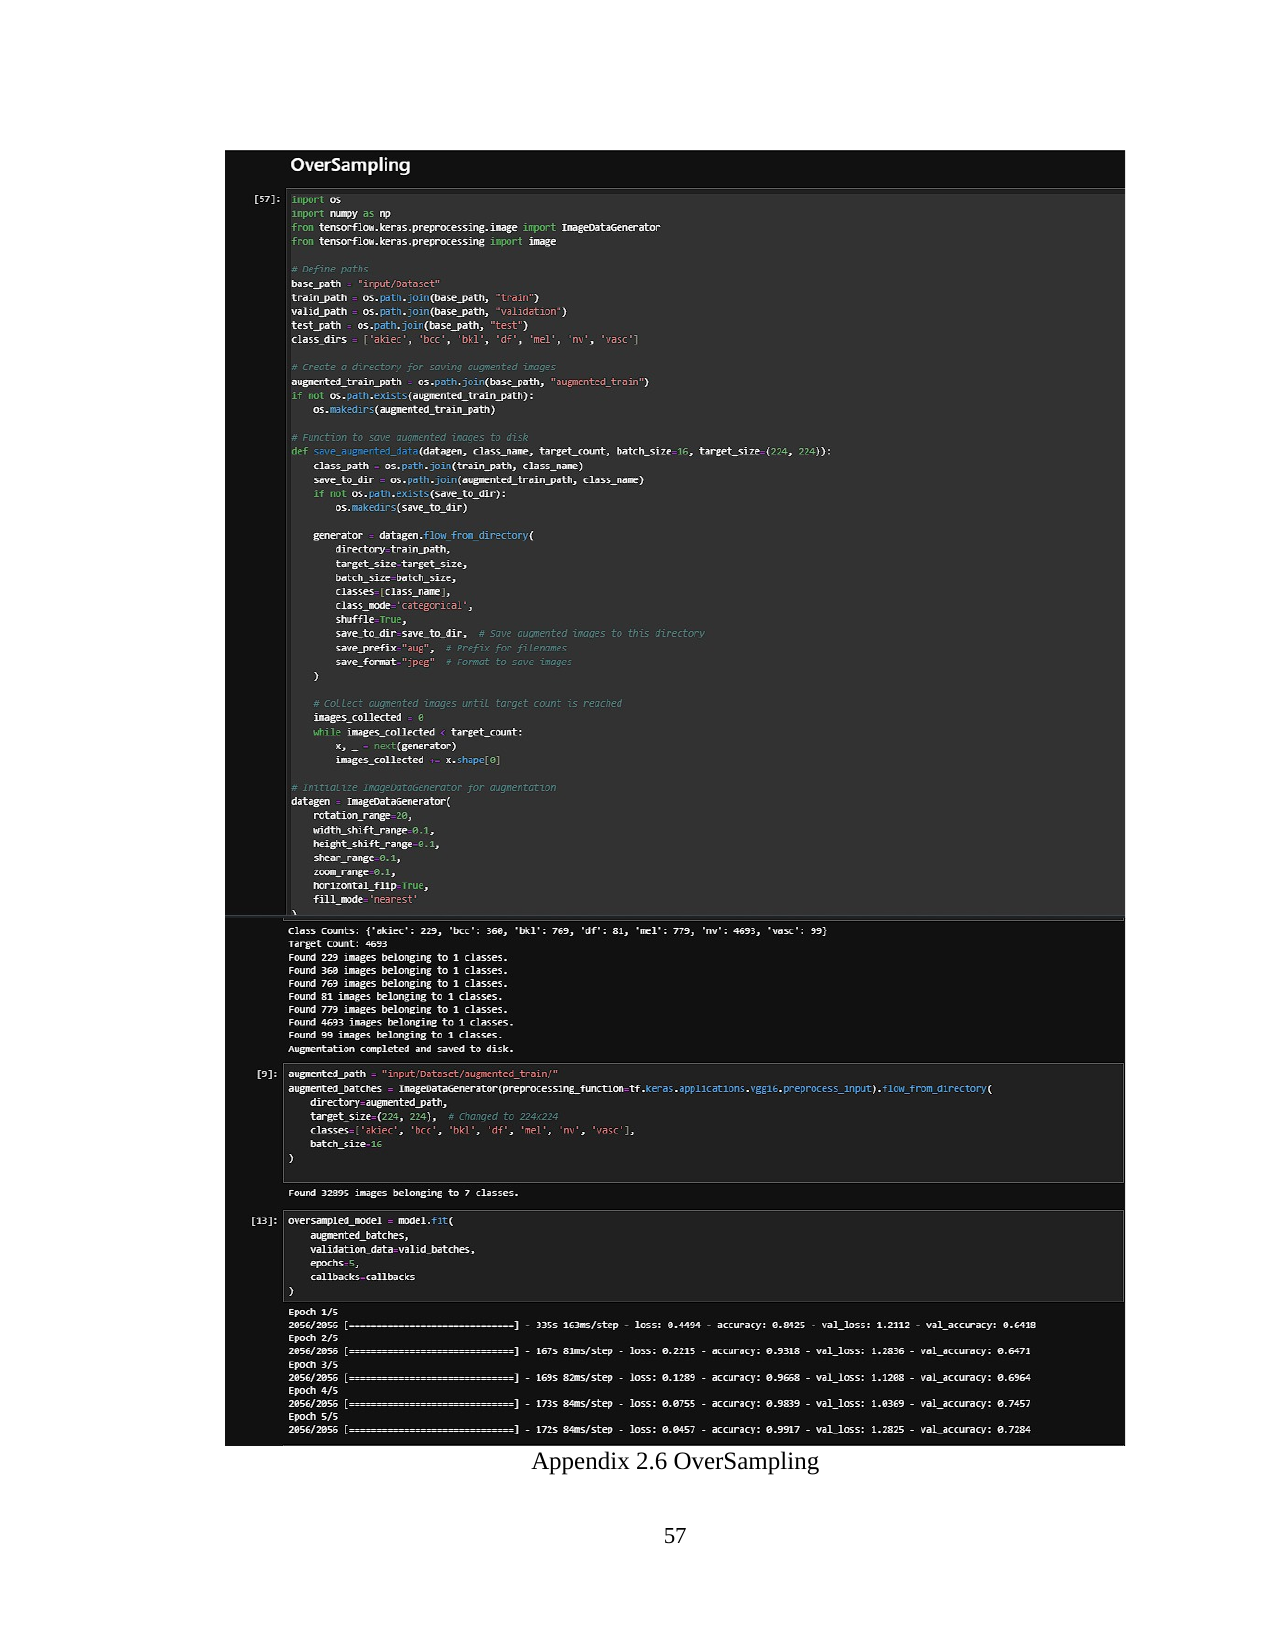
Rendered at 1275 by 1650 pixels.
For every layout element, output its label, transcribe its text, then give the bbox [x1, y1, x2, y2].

text Appendix 2.6 OverSampling [225, 1446, 1125, 1474]
picture [225, 150, 1125, 1446]
